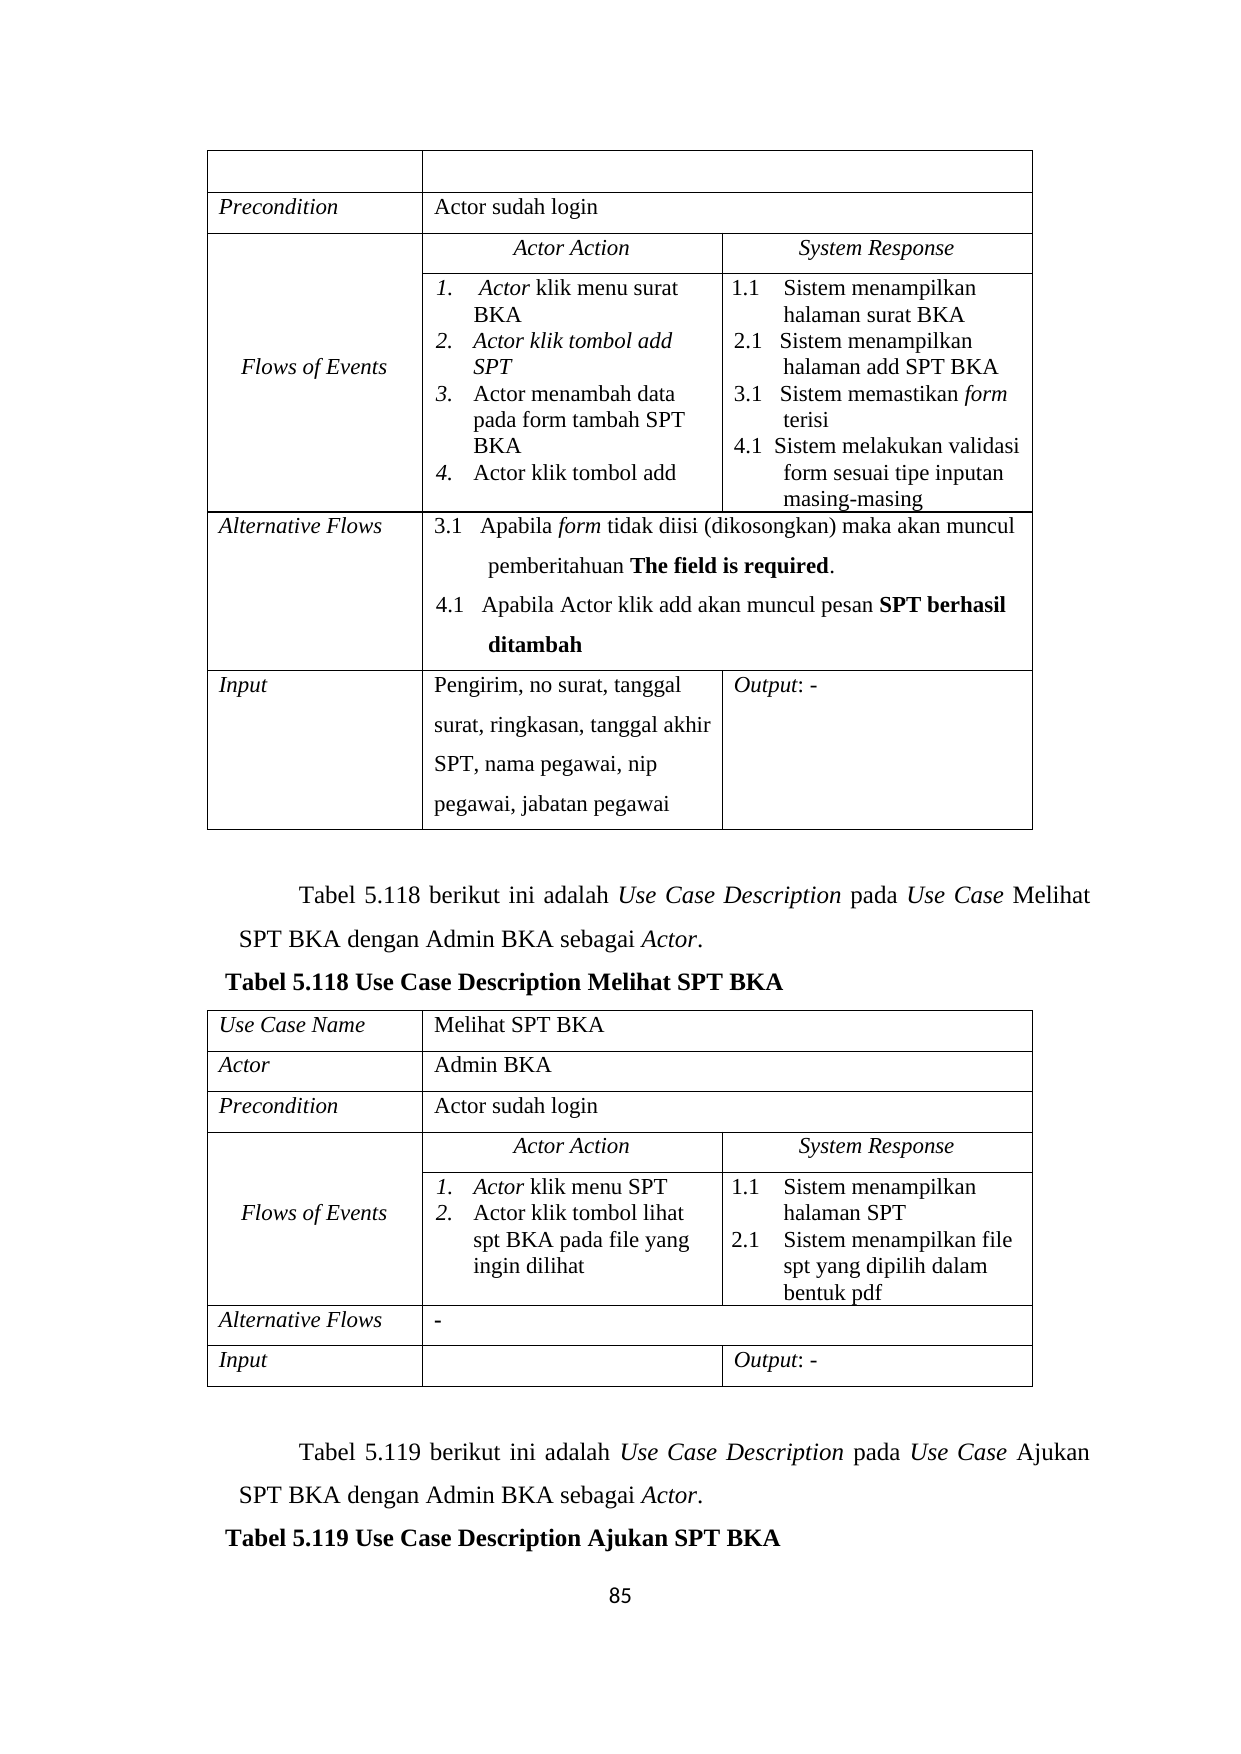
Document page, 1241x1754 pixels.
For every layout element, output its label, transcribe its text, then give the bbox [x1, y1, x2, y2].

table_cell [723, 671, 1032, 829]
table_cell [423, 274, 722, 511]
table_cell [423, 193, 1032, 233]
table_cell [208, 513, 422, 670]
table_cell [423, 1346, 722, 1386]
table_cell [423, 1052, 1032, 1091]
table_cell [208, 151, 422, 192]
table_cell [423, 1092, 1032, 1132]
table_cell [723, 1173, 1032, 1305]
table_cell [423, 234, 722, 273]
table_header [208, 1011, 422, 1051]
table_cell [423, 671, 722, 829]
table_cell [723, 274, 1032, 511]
text Tabel 5.118 Use Case Description Melihat SPT BKA [225, 967, 1090, 996]
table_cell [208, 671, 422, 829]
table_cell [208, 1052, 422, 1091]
text Tabel 5.119 berikut ini adalah Use Case Description pada Use Case Ajukan SPT BKA dengan Admin BKA sebagai Actor. [239, 1437, 1090, 1509]
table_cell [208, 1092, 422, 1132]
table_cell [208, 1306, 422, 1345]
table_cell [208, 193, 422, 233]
text Tabel 5.119 Use Case Description Ajukan SPT BKA [225, 1523, 1090, 1552]
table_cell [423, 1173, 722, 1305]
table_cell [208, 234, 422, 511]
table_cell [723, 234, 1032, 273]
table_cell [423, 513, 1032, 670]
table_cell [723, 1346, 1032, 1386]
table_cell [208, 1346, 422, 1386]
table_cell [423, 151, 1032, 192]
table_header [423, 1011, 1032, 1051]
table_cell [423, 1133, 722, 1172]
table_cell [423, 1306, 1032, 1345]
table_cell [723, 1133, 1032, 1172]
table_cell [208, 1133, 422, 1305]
text Tabel 5.118 berikut ini adalah Use Case Description pada Use Case Melihat SPT BKA dengan Admin BKA sebagai Actor. [239, 881, 1090, 952]
